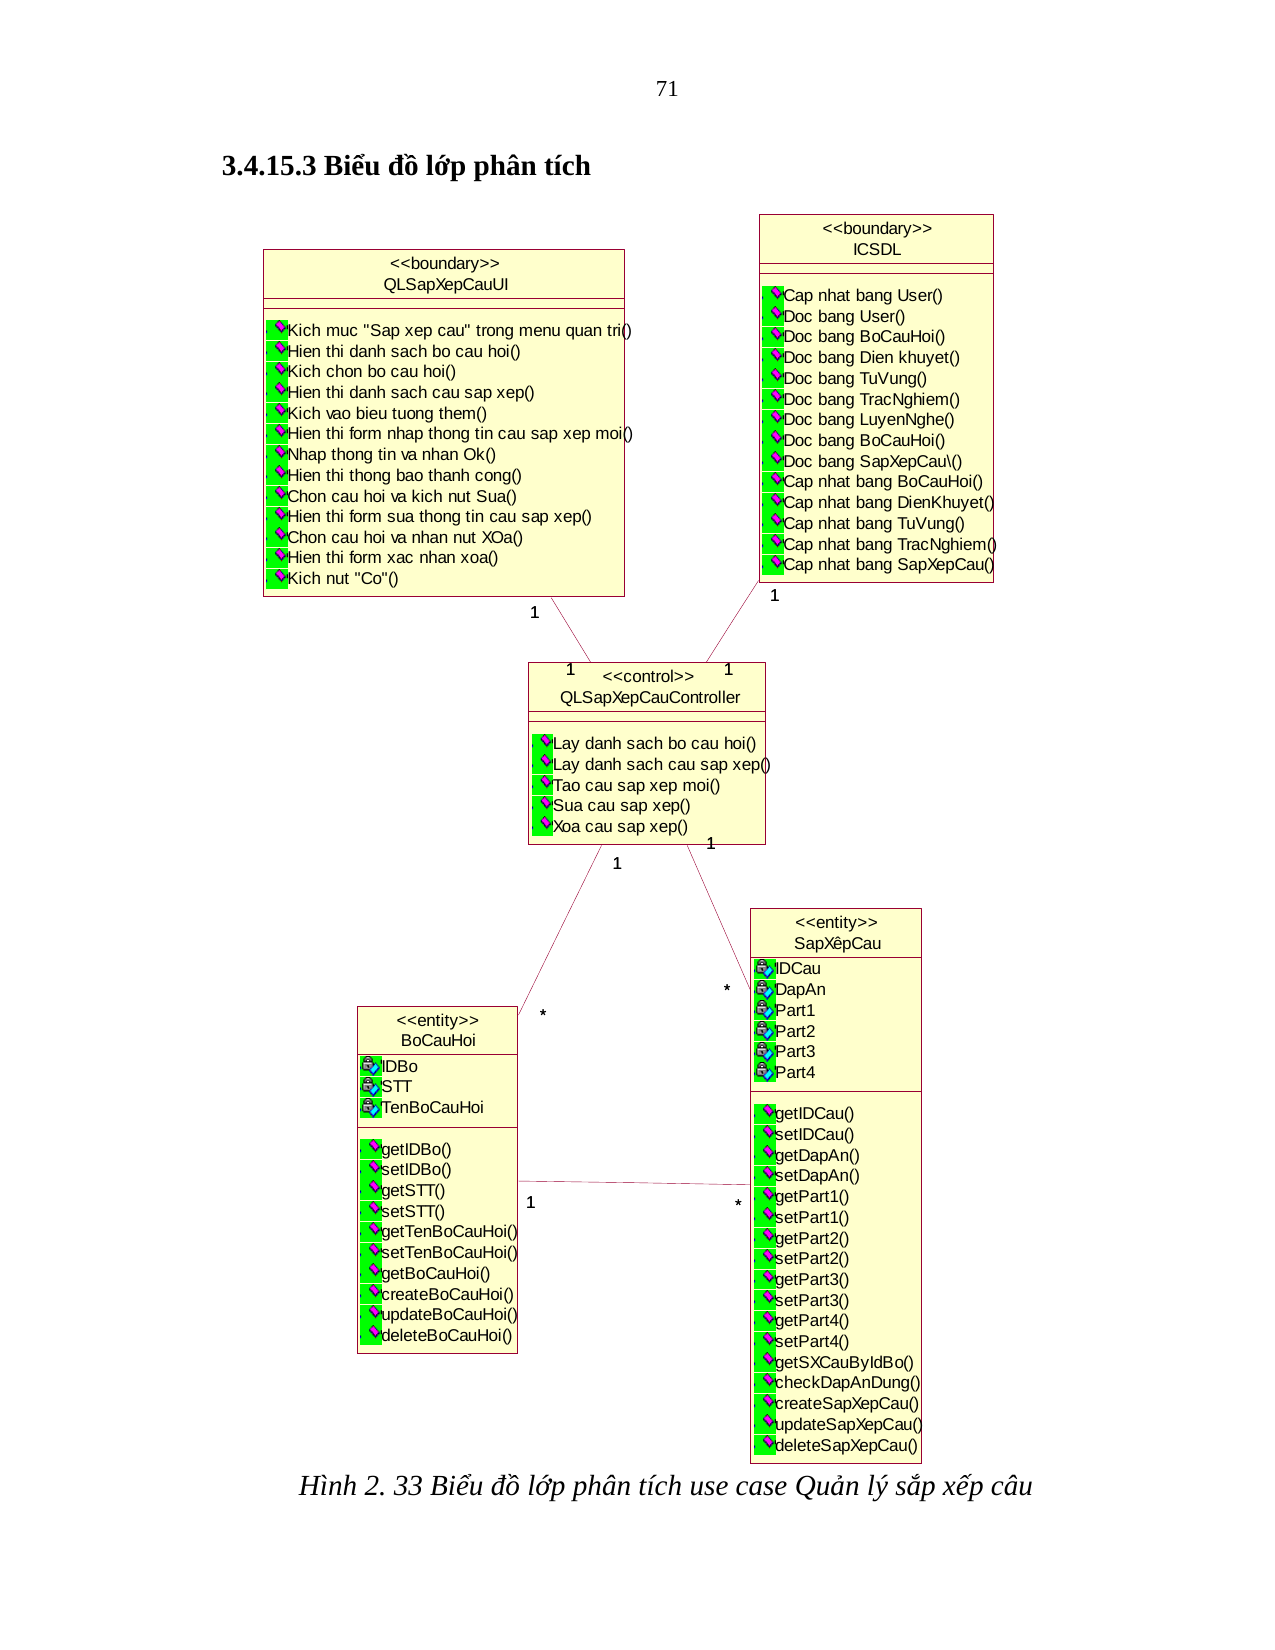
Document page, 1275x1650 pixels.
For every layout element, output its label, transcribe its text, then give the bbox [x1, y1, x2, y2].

text Hình 2. 33 Biểu đồ lớp phân tích use case Quản lý sắp xếp câu [177, 1468, 1157, 1502]
subtitle 3.4.15.3 Biểu đồ lớp phân tích [222, 148, 1157, 181]
